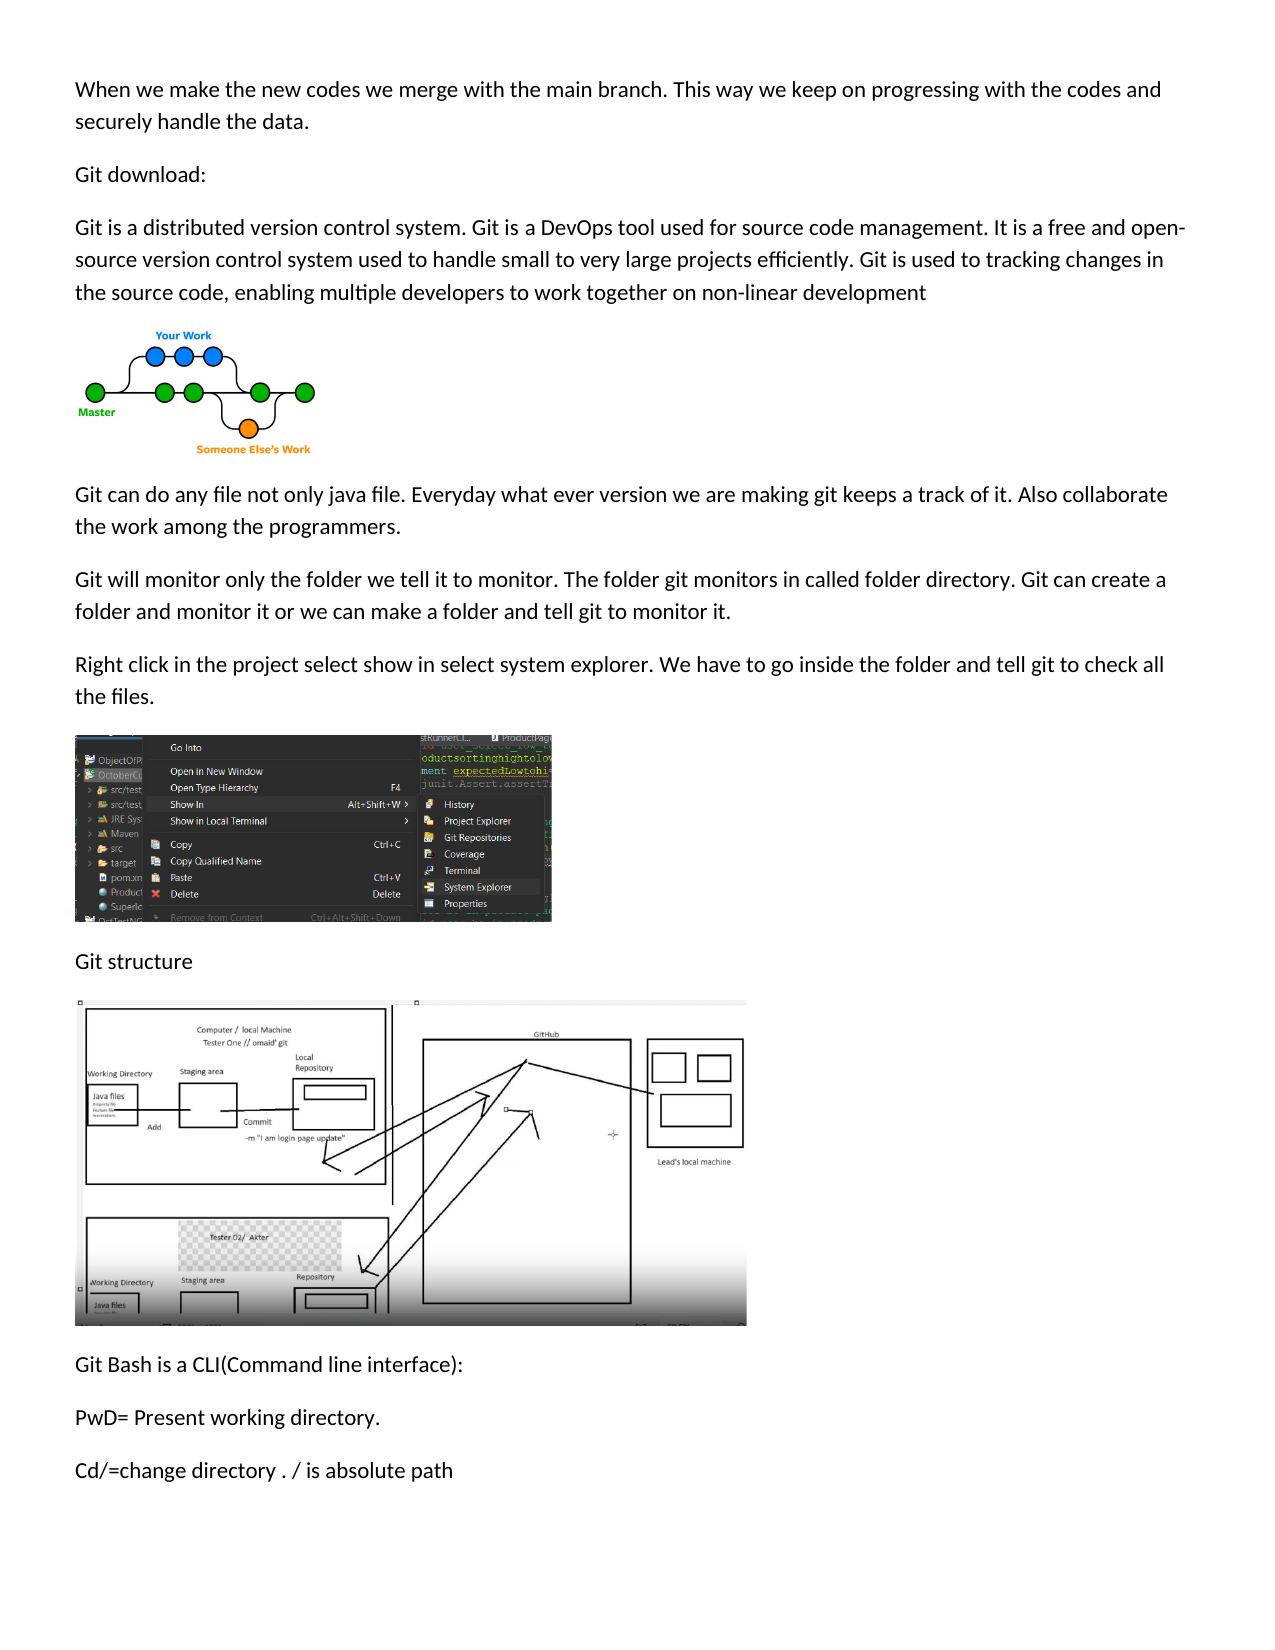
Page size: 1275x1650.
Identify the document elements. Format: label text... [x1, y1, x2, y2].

text Git download: [75, 160, 1200, 188]
text Git will monitor only the folder we tell it to monitor. The folder git monitors in called folder directory. Git can create a folder and monitor it or we can make a folder and tell git to monitor it. [75, 565, 1200, 625]
text PwD= Present working directory. [75, 1403, 1200, 1431]
picture [75, 735, 552, 922]
text When we make the new codes we merge with the main branch. This way we keep on progressing with the codes and securely handle the data. [75, 75, 1200, 135]
text Git Bash is a CLI(Command line interface): [75, 1350, 1200, 1378]
picture [75, 330, 318, 455]
text Git can do any file not only java file. Everyday what ever version we are making git keeps a track of it. Also collaborate the work among the programmers. [75, 480, 1200, 540]
text Right click in the project select show in select system explorer. We have to go inside the folder and tell git to check all the files. [75, 650, 1200, 710]
text Git structure [75, 947, 1200, 975]
picture [75, 1000, 747, 1326]
text Cd/=change directory . / is absolute path [75, 1456, 1200, 1484]
text Git is a distributed version control system. Git is a DevOps tool used for source code management. It is a free and open-source version control system used to handle small to very large projects efficiently. Git is used to tracking changes in the source code, enabling multiple developers to work together on non-linear development [75, 213, 1200, 306]
